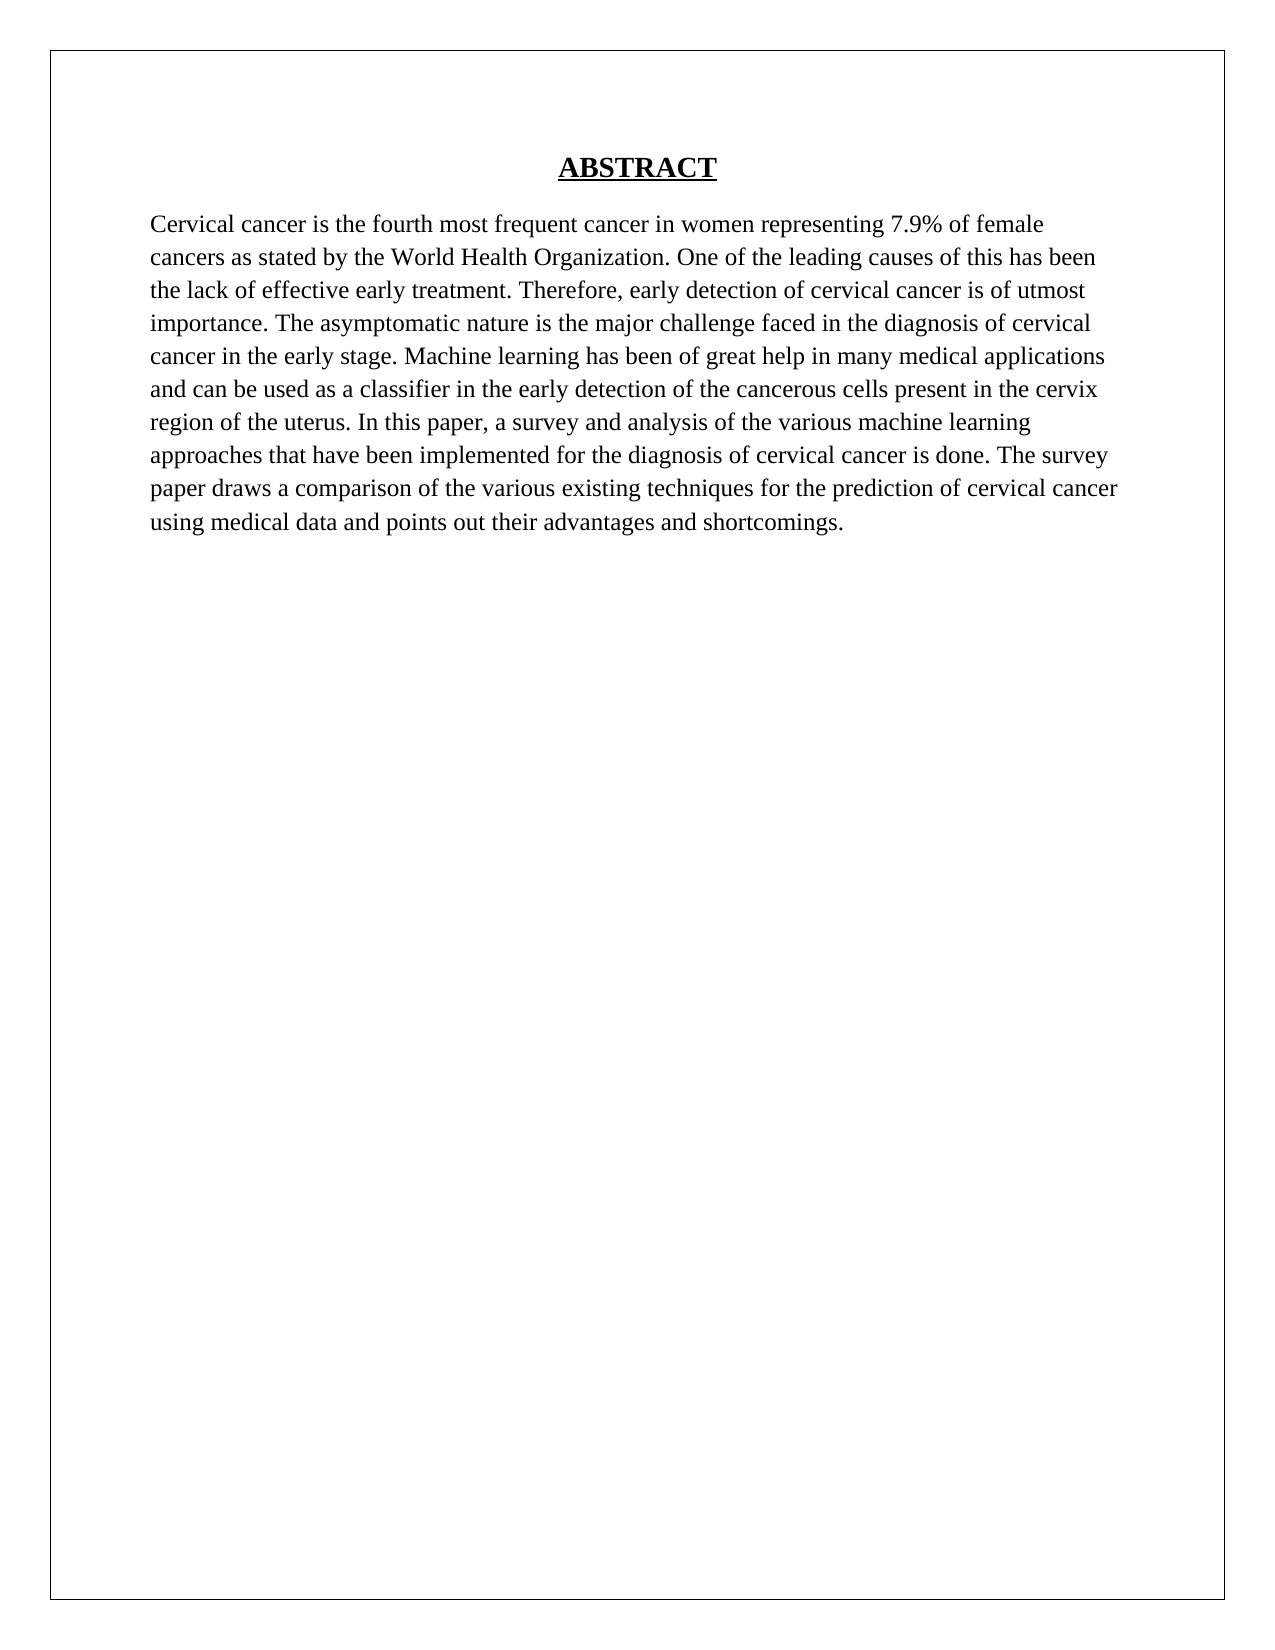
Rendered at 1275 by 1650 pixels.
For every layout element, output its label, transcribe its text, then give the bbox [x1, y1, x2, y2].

text Cervical cancer is the fourth most frequent cancer in women representing 7.9% of female cancers as stated by the World Health Organization. One of the leading causes of this has been the lack of effective early treatment. Therefore, early detection of cervical cancer is of utmost importance. The asymptomatic nature is the major challenge faced in the diagnosis of cervical cancer in the early stage. Machine learning has been of great help in many medical applications and can be used as a classifier in the early detection of the cancerous cells present in the cervix region of the uterus. In this paper, a survey and analysis of the various machine learning approaches that have been implemented for the diagnosis of cervical cancer is done. The survey paper draws a comparison of the various existing techniques for the prediction of cervical cancer using medical data and points out their advantages and shortcomings. [150, 209, 1125, 535]
text ABSTRACT [150, 150, 1125, 183]
